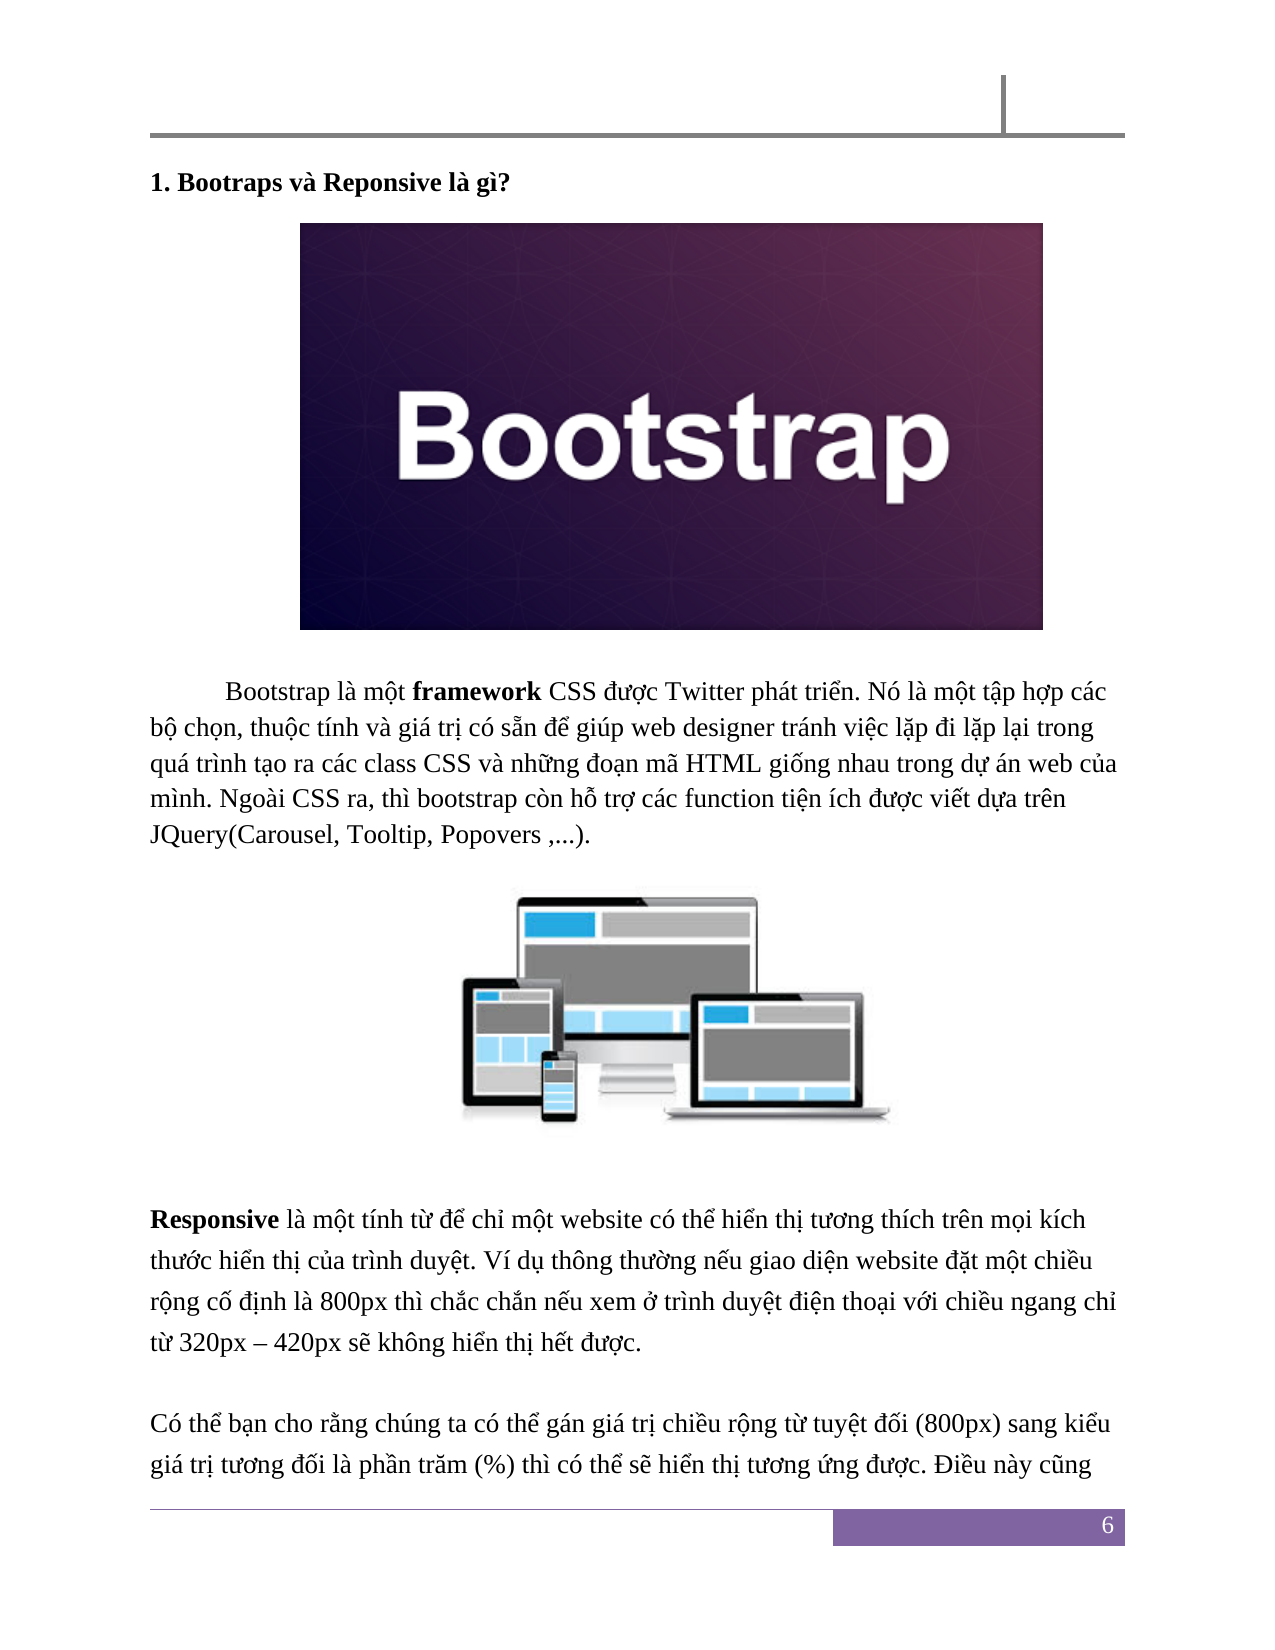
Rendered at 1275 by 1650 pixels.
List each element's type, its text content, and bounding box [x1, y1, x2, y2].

text 1. Bootraps và Reponsive là gì? [150, 167, 1125, 198]
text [150, 1397, 1125, 1479]
picture [300, 223, 1043, 630]
text Bootstrap là một framework CSS được Twitter phát triển. Nó là một tập hợp các bộ chọn, thuộc tính và giá trị có sẵn để giúp web designer tránh việc lặp đi lặp lại trong quá trình tạo ra các class CSS và những đoạn mã HTML giống nhau trong dự án web của mình. Ngoài CSS ra, thì bootstrap còn hỗ trợ các function tiện ích được viết dựa trên JQuery(Carousel, Tooltip, Popovers ,...). [150, 675, 1125, 849]
picture [448, 874, 902, 1147]
text Responsive là một tính từ để chỉ một website có thể hiển thị tương thích trên mọi kích thước hiển thị của trình duyệt. Ví dụ thông thường nếu giao diện website đặt một chiều rộng cố định là 800px thì chắc chắn nếu xem ở trình duyệt điện thoại với chiều ngang chỉ từ 320px – 420px sẽ không hiển thị hết được. [150, 1193, 1125, 1358]
